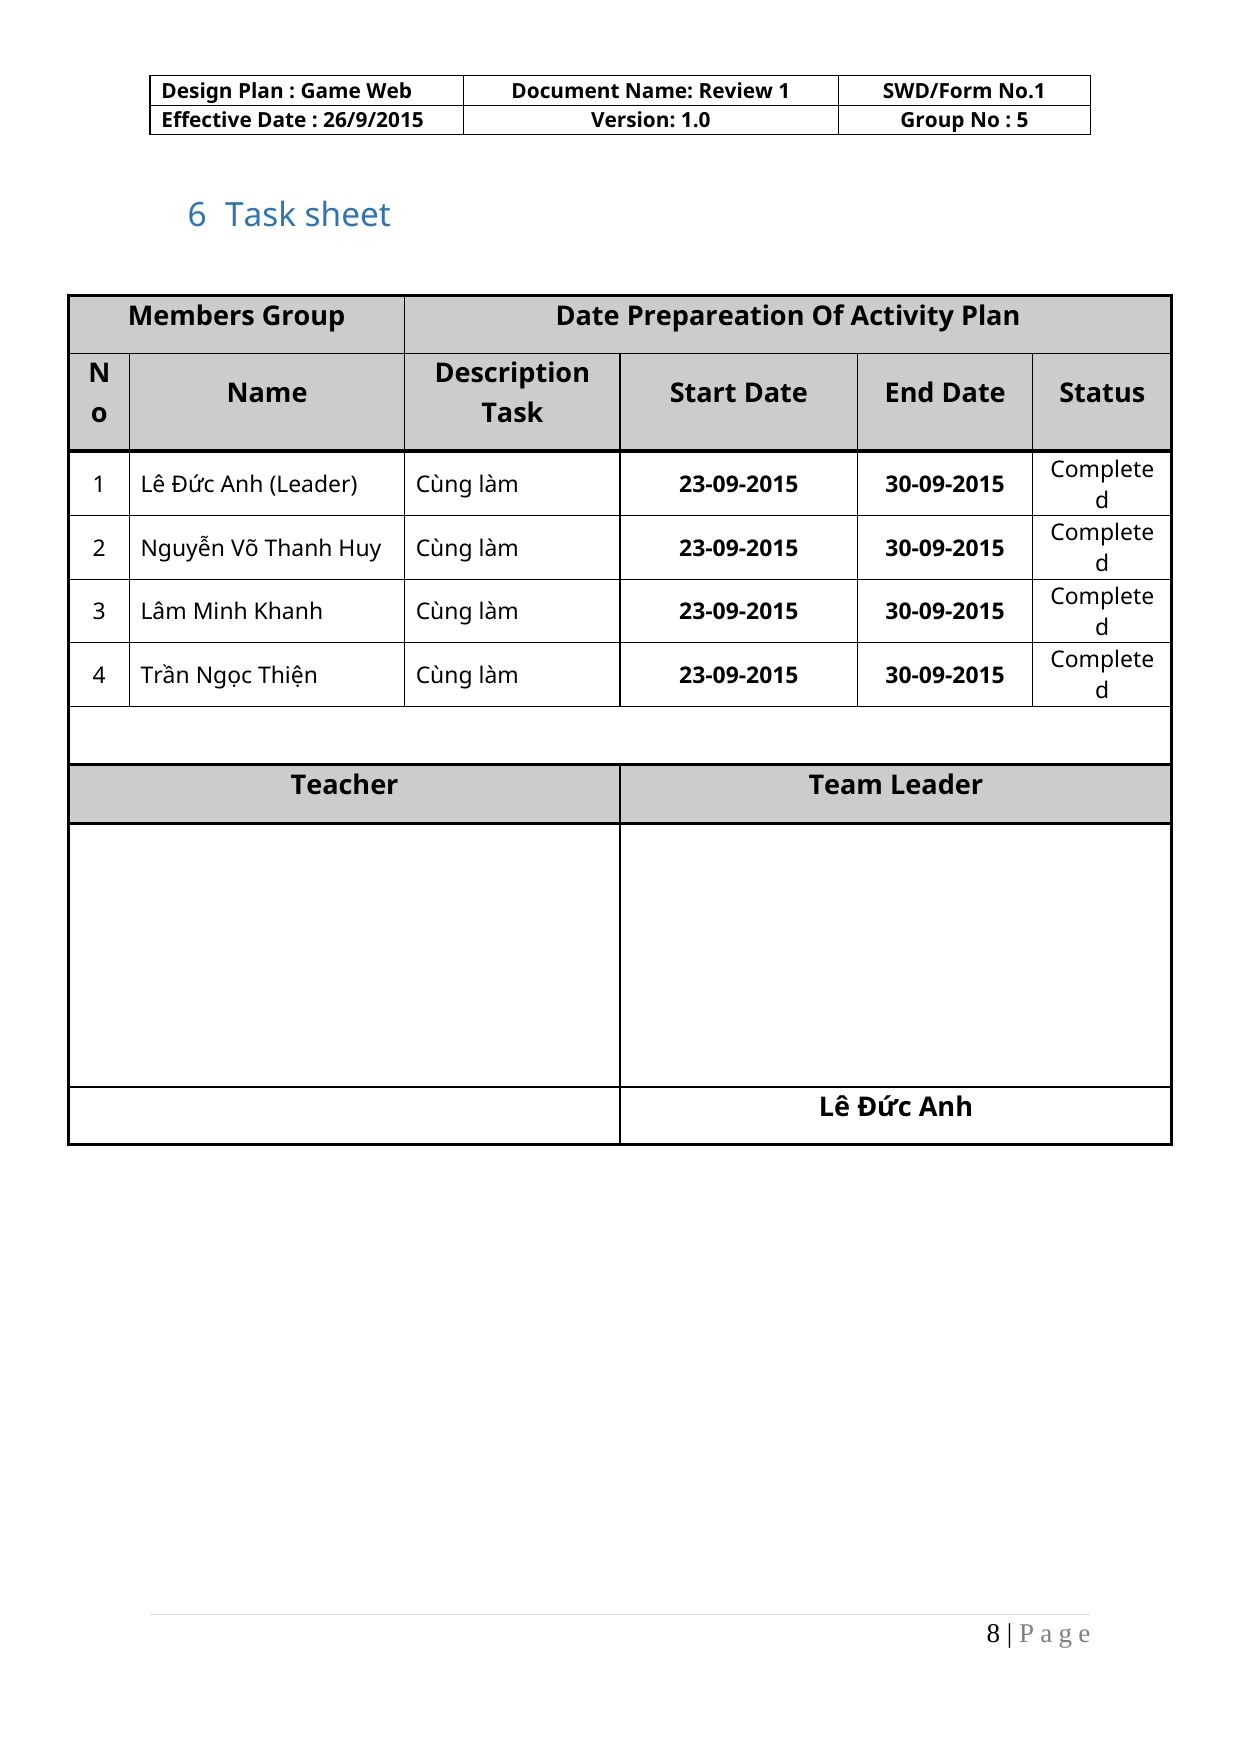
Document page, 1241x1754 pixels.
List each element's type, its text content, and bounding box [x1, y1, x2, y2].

table_header Members Group [70, 297, 404, 353]
table_cell Start Date [621, 354, 857, 449]
table_cell Lâm Minh Khanh [130, 580, 404, 642]
table_cell Completed [1033, 453, 1170, 515]
table_cell Trần Ngọc Thiện [130, 643, 404, 706]
table_cell 30-09-2015 [858, 516, 1032, 578]
table_cell Status [1033, 354, 1170, 449]
table_cell Completed [1033, 580, 1170, 642]
table_cell No [70, 354, 129, 449]
table_cell Description Task [405, 354, 619, 449]
table_cell 1 [70, 453, 129, 515]
table_cell [621, 825, 1170, 1086]
table_cell Nguyễn Võ Thanh Huy [130, 516, 404, 578]
table_cell 2 [70, 516, 129, 578]
table_cell 23-09-2015 [621, 643, 857, 706]
table_cell 23-09-2015 [621, 516, 857, 578]
table_cell Lê Đức Anh (Leader) [130, 453, 404, 515]
table_cell [70, 1088, 619, 1143]
table_cell 3 [70, 580, 129, 642]
table_cell [70, 707, 1170, 763]
table_cell End Date [858, 354, 1032, 449]
table_cell [70, 825, 619, 1086]
table_cell 30-09-2015 [858, 453, 1032, 515]
table_cell Lê Đức Anh [621, 1088, 1170, 1143]
table_cell Name [130, 354, 404, 449]
table_cell Cùng làm [405, 580, 619, 642]
table_header Date Prepareation Of Activity Plan [405, 297, 1170, 353]
table_cell 30-09-2015 [858, 580, 1032, 642]
table_cell Cùng làm [405, 516, 619, 578]
table_cell 30-09-2015 [858, 643, 1032, 706]
table_cell Team Leader [621, 766, 1170, 822]
table_cell 4 [70, 643, 129, 706]
table_cell 23-09-2015 [621, 453, 857, 515]
table_cell Teacher [70, 766, 619, 822]
table_cell Cùng làm [405, 453, 619, 515]
table_cell Completed [1033, 516, 1170, 578]
table_cell Cùng làm [405, 643, 619, 706]
table_cell Completed [1033, 643, 1170, 706]
table_cell 23-09-2015 [621, 580, 857, 642]
subtitle Task sheet [187, 191, 1090, 237]
